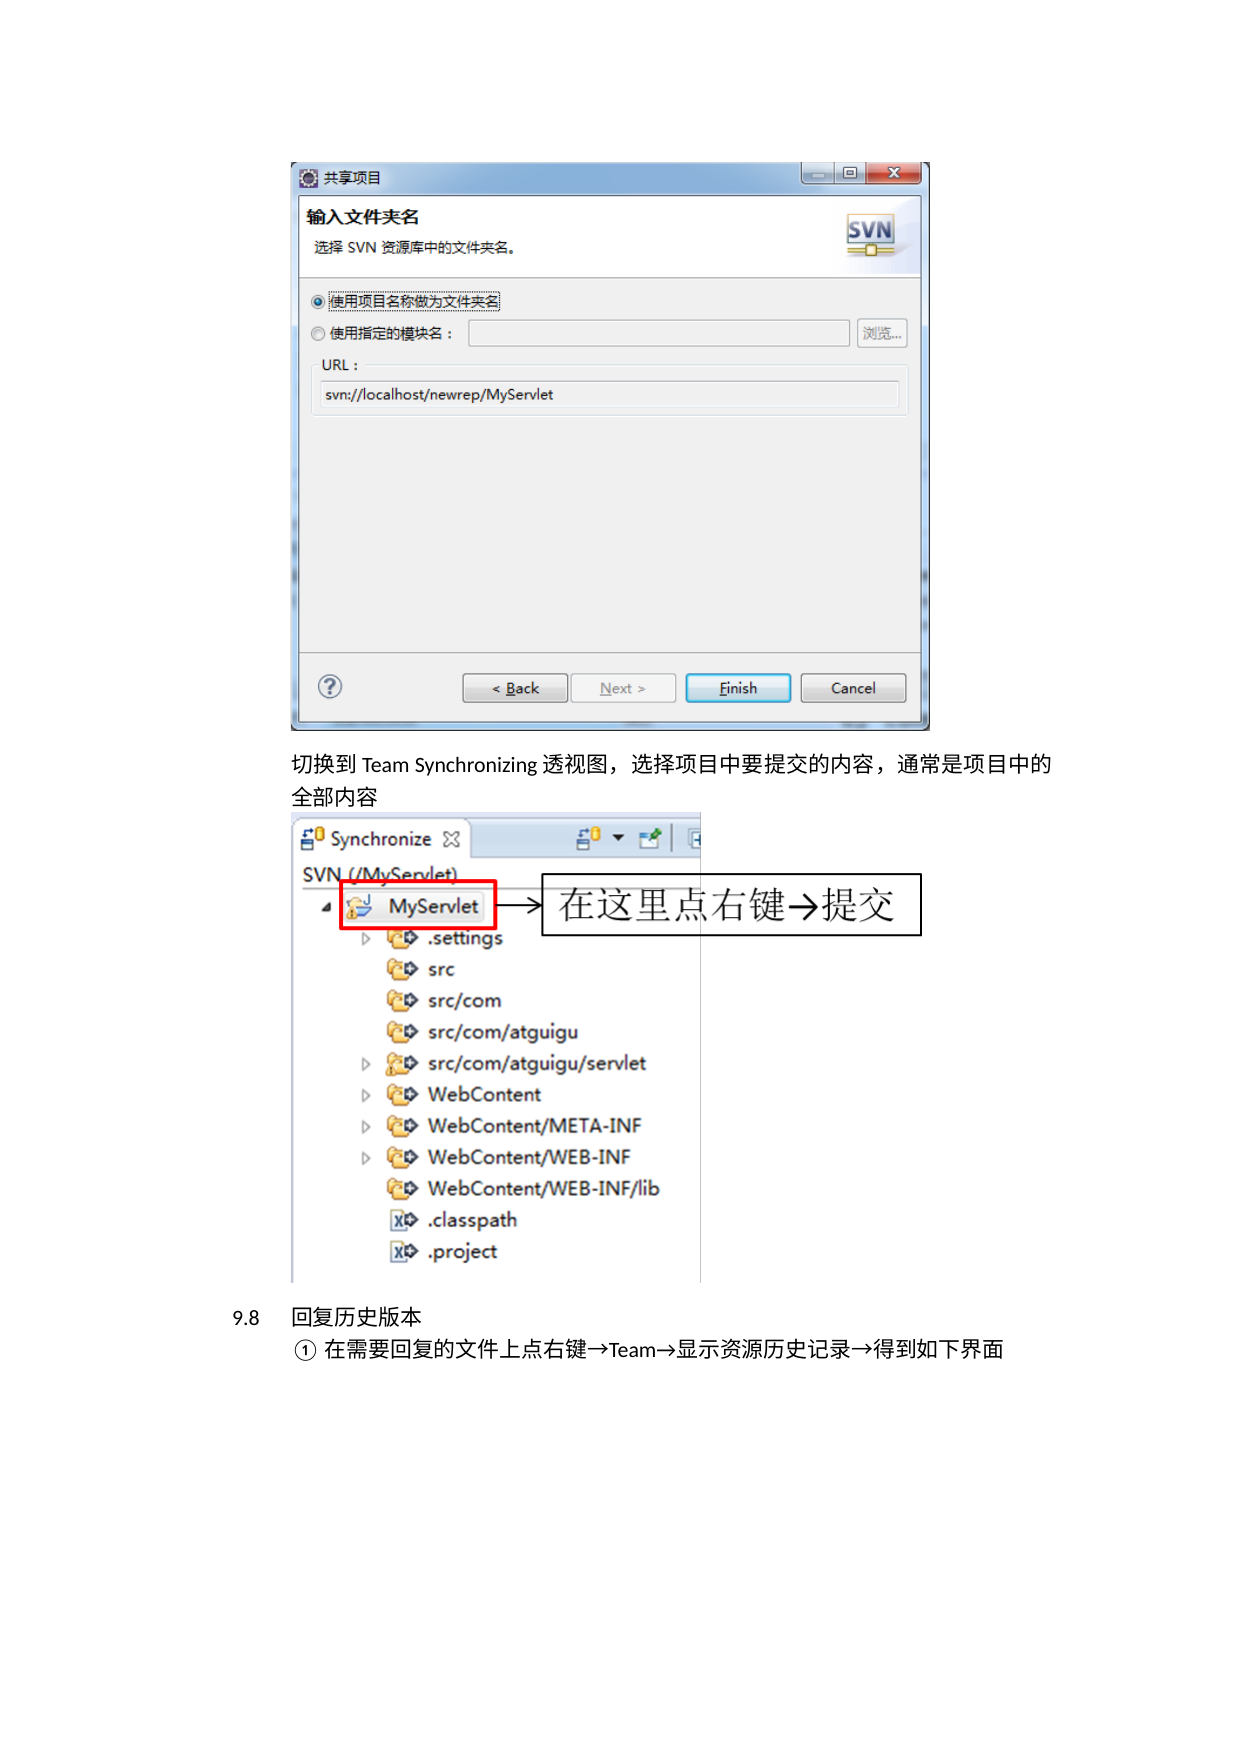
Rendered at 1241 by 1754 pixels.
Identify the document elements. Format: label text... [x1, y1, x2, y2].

list 回复历史版本 [232, 1299, 1053, 1332]
picture [290, 162, 930, 731]
list 切换到Team Synchronizing透视图，选择项目中要提交的内容，通常是项目中的全部内容 [291, 747, 1053, 812]
picture [290, 812, 922, 1283]
list ①在需要回复的文件上点右键→Team→显示资源历史记录→得到如下界面 [291, 1332, 1053, 1364]
